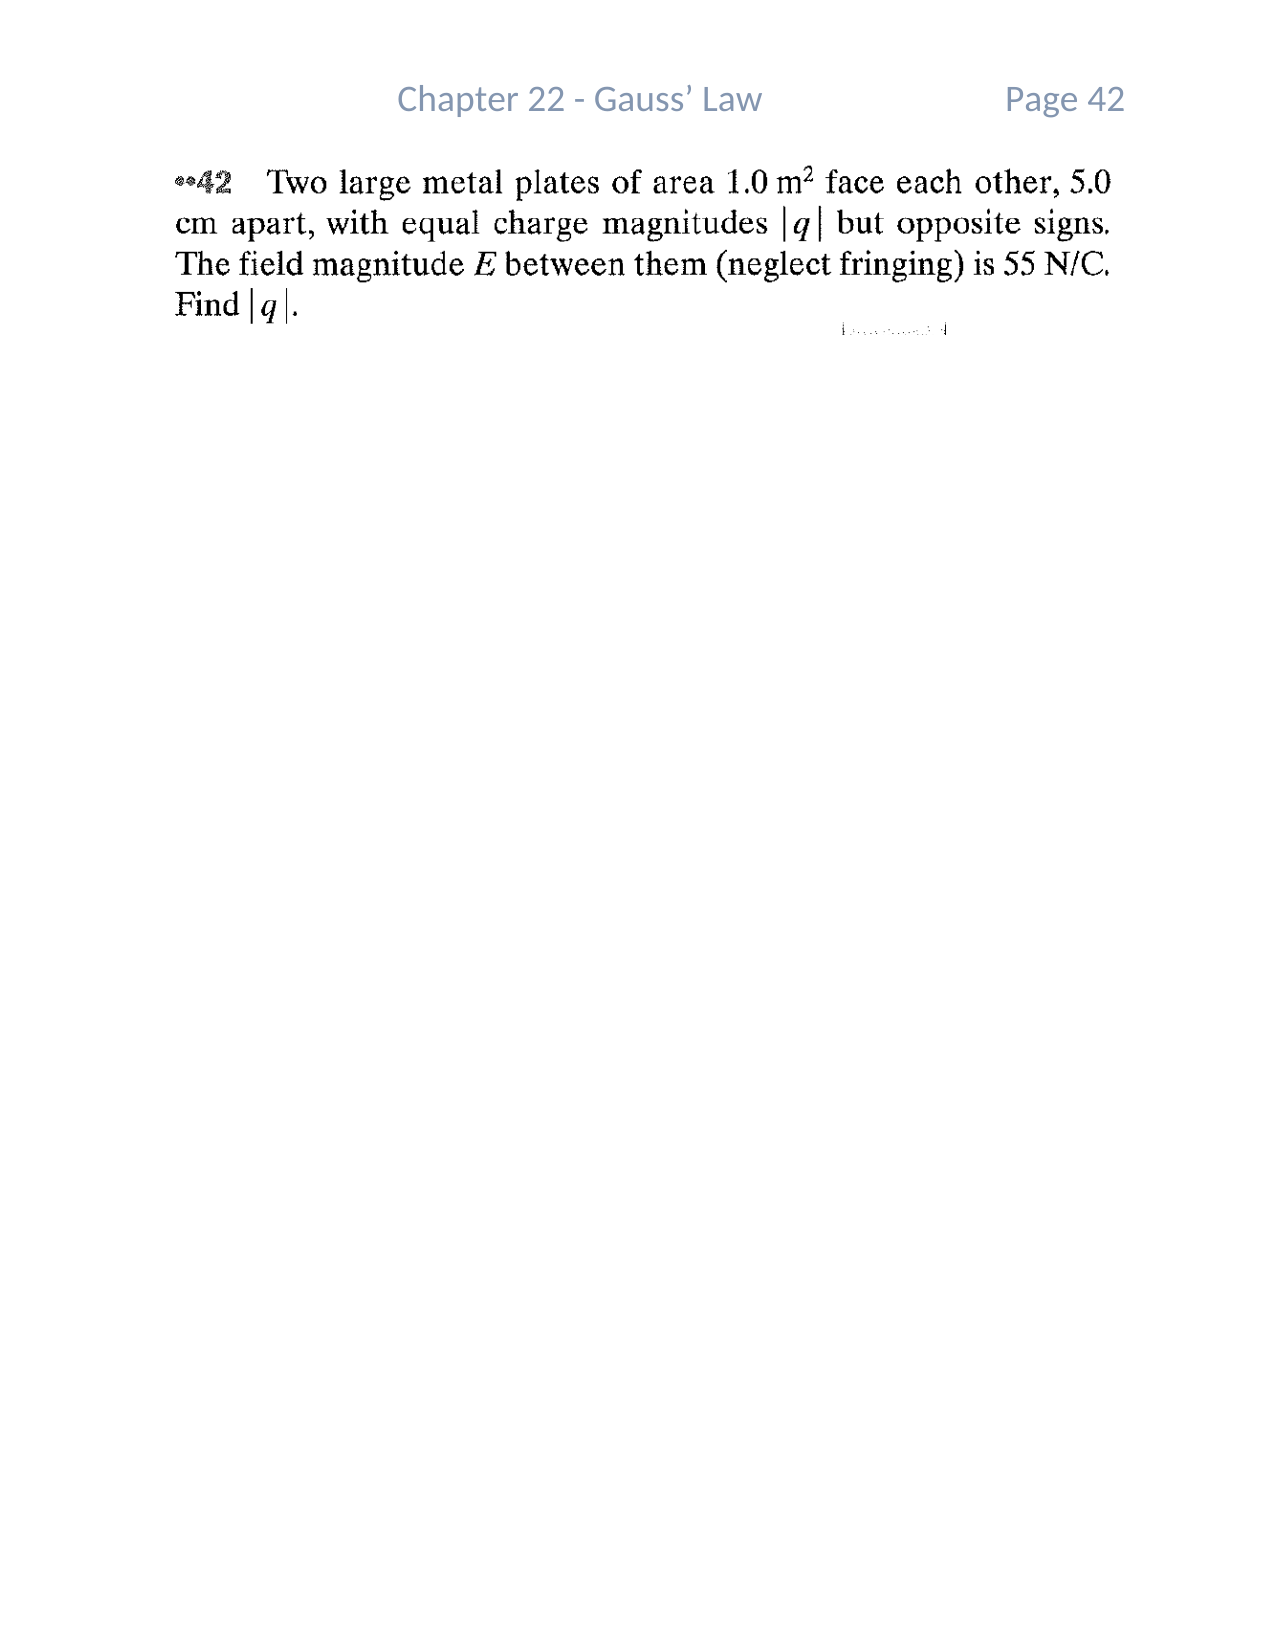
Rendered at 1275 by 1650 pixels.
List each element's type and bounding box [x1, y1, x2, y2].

picture [150, 150, 1125, 335]
